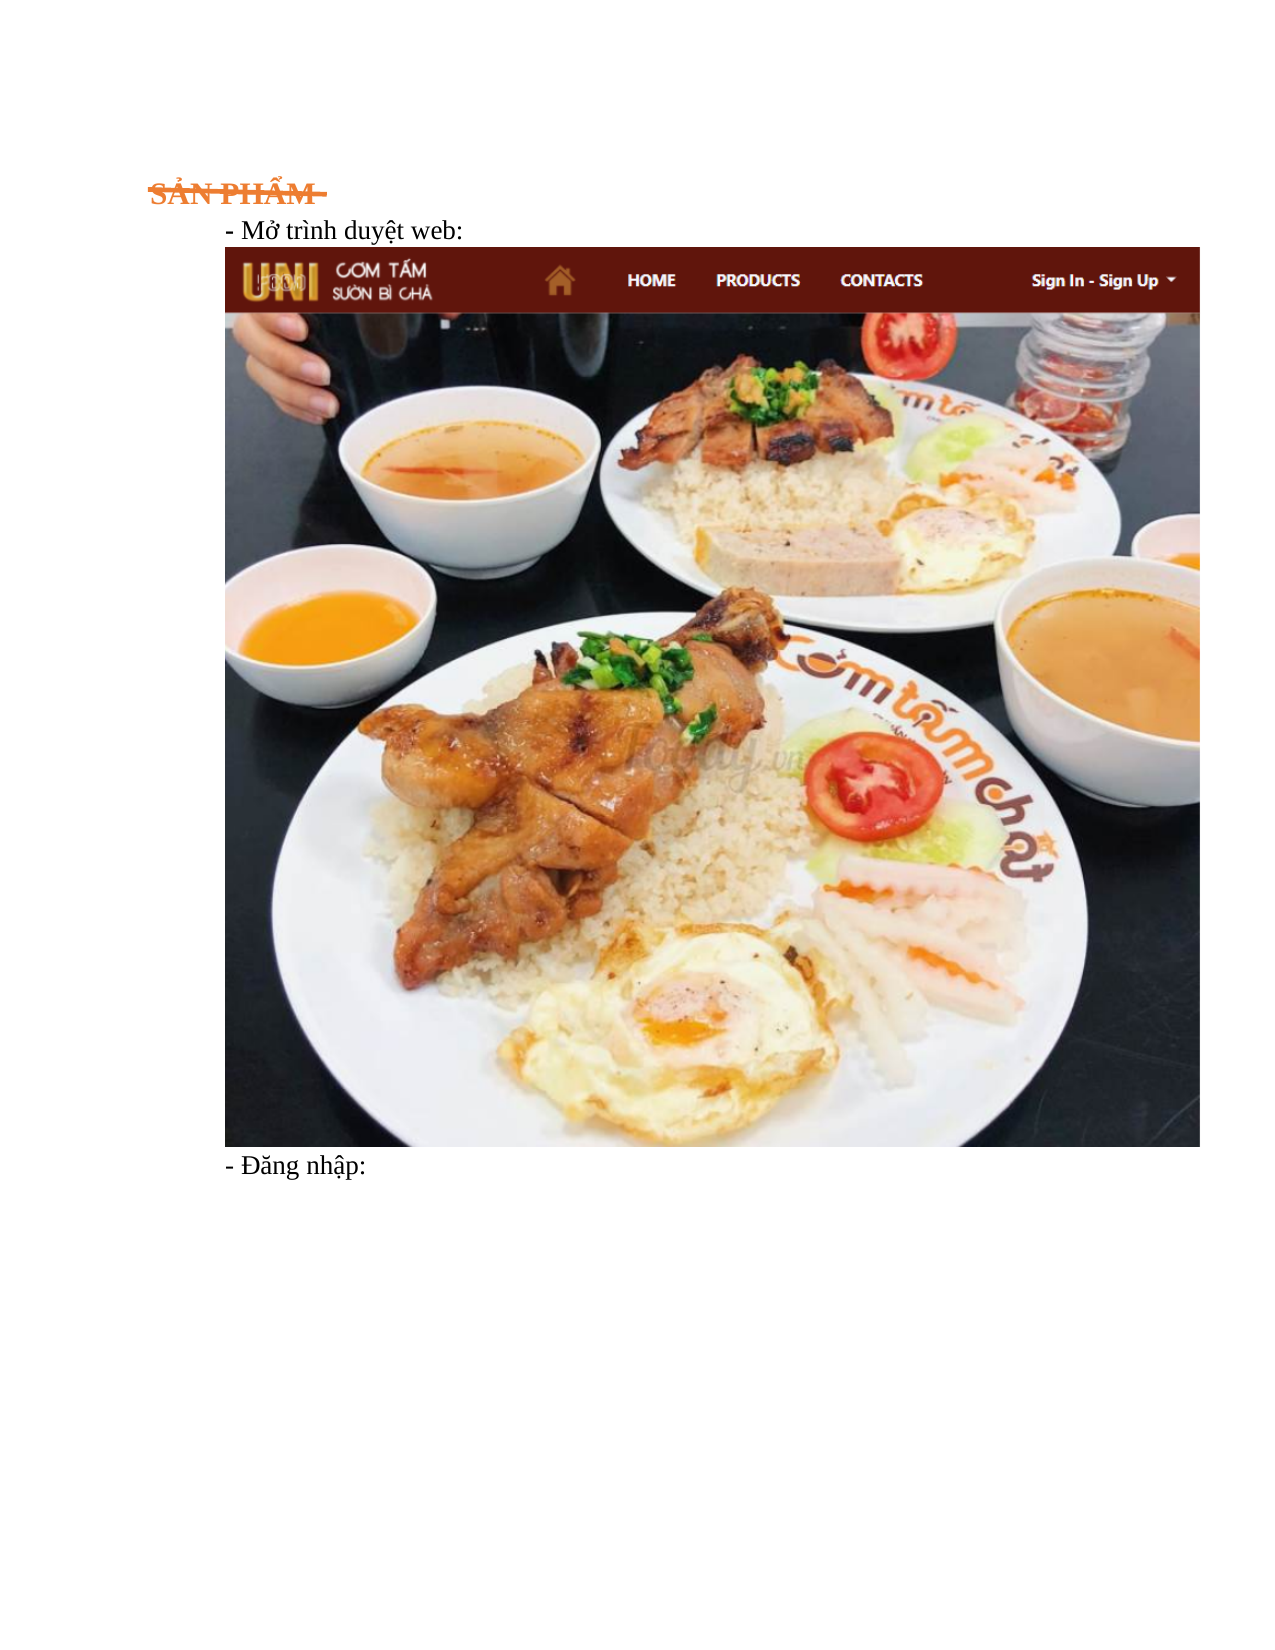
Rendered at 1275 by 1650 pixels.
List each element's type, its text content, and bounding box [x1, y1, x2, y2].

subtitle SẢN PHẨM [150, 175, 1125, 211]
text - Đăng nhập: [225, 1149, 1125, 1180]
picture [225, 247, 1200, 1147]
text - Mở trình duyệt web: [225, 214, 1125, 245]
